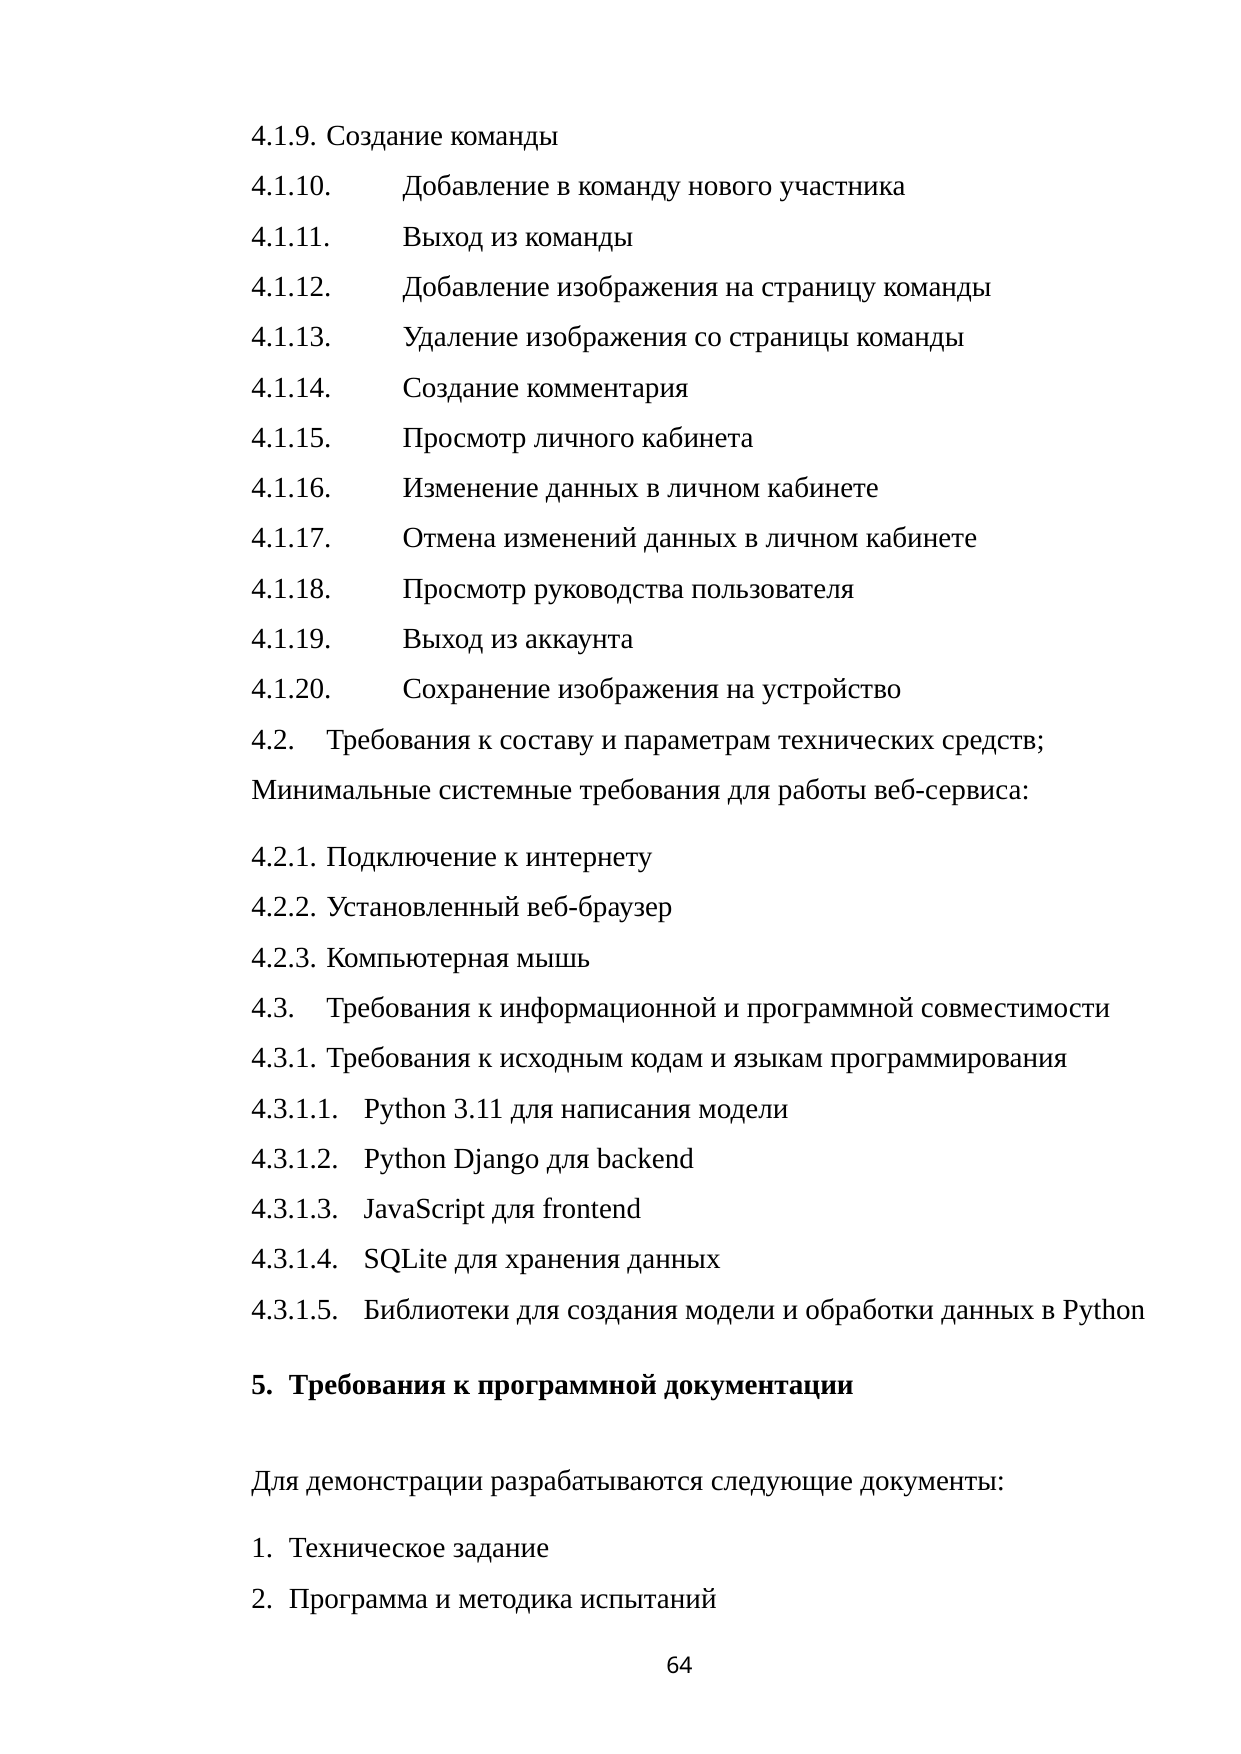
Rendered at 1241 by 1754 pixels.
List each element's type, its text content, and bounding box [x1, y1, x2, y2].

list Программа и методика испытаний [251, 1581, 1181, 1614]
list Выход из аккаунта [251, 621, 1181, 655]
list Требования к программной документации [251, 1367, 1181, 1401]
list Библиотеки для создания модели и обработки данных в Python [251, 1292, 1181, 1326]
list Просмотр руководства пользователя [251, 571, 1181, 604]
list Создание команды [251, 118, 1181, 152]
list JavaScript для frontend [251, 1191, 1181, 1225]
list Выход из команды [251, 219, 1181, 252]
list Просмотр личного кабинета [251, 420, 1181, 453]
list Требования к информационной и программной совместимости [251, 990, 1181, 1024]
list Python Django для backend [251, 1141, 1181, 1174]
list Установленный веб-браузер [251, 889, 1181, 923]
list Техническое задание [251, 1530, 1181, 1564]
text Для демонстрации разрабатываются следующие документы: [177, 1463, 1181, 1497]
list SQLite для хранения данных [251, 1242, 1181, 1275]
list Подключение к интернету [251, 839, 1181, 873]
list Добавление изображения на страницу команды [251, 269, 1181, 303]
list Добавление в команду нового участника [251, 168, 1181, 202]
text Минимальные системные требования для работы веб-сервиса: [251, 772, 1181, 806]
list Требования к составу и параметрам технических средств; [251, 722, 1181, 755]
list Отмена изменений данных в личном кабинете [251, 521, 1181, 554]
list Требования к исходным кодам и языкам программирования [251, 1040, 1181, 1074]
list Изменение данных в личном кабинете [251, 470, 1181, 504]
list Удаление изображения со страницы команды [251, 319, 1181, 353]
list Создание комментария [251, 370, 1181, 403]
list Сохранение изображения на устройство [251, 672, 1181, 705]
list Компьютерная мышь [251, 940, 1181, 973]
list Python 3.11 для написания модели [251, 1091, 1181, 1124]
